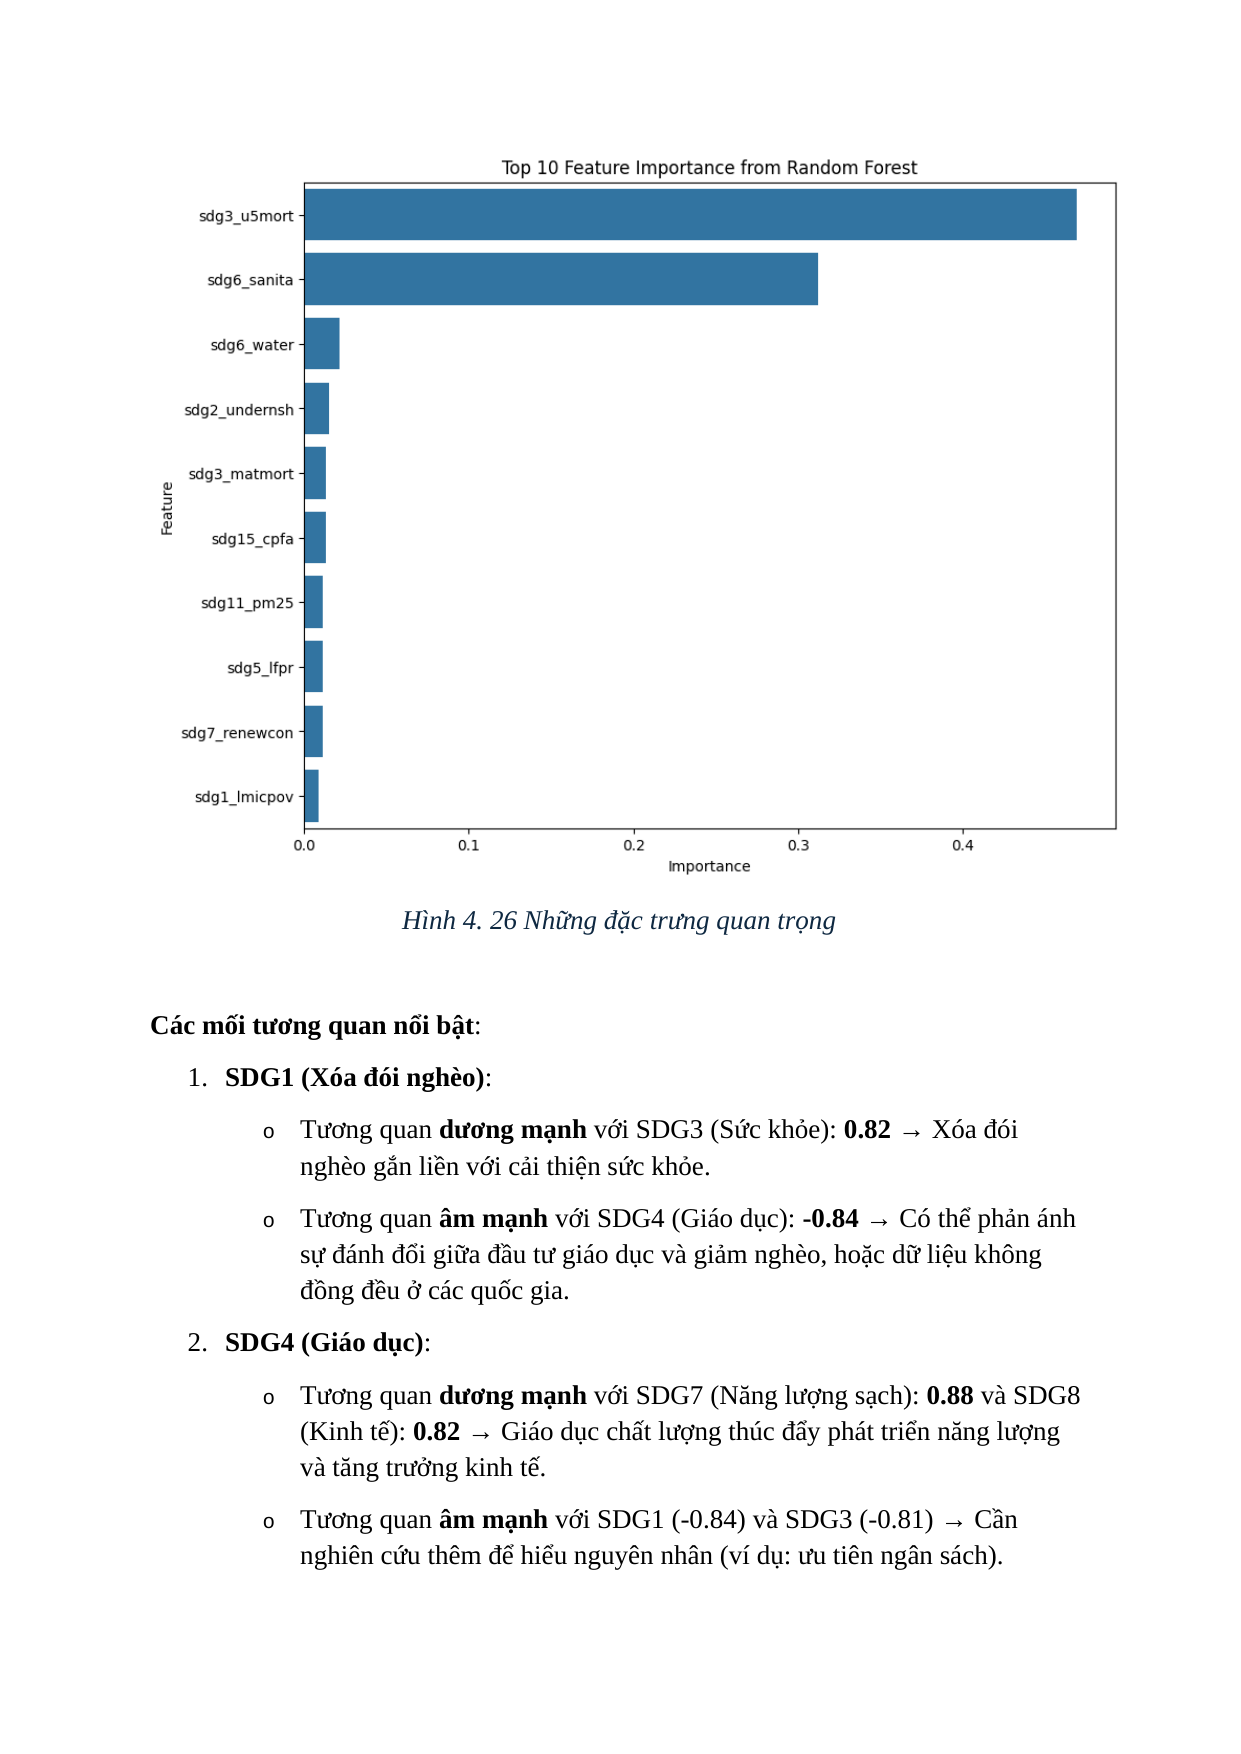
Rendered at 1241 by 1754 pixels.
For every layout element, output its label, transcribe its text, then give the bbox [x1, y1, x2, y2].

list Tương quan dương mạnh với SDG3 (Sức khỏe): 0.82 → Xóa đói nghèo gắn liền với cải thiện sức khỏe. [262, 1113, 1090, 1181]
list Tương quan dương mạnh với SDG7 (Năng lượng sạch): 0.88 và SDG8 (Kinh tế): 0.82 → Giáo dục chất lượng thúc đẩy phát triển năng lượng và tăng trưởng kinh tế. [262, 1379, 1090, 1482]
picture [150, 150, 1125, 884]
list SDG1 (Xóa đói nghèo): [187, 1061, 1090, 1092]
text Các mối tương quan nổi bật: [150, 1009, 1090, 1040]
list Tương quan âm mạnh với SDG1 (-0.84) và SDG3 (-0.81) → Cần nghiên cứu thêm để hiểu nguyên nhân (ví dụ: ưu tiên ngân sách). [262, 1503, 1090, 1570]
list SDG4 (Giáo dục): [187, 1326, 1090, 1357]
text Hình 4. 26 Những đặc trưng quan trọng [150, 904, 1090, 936]
list Tương quan âm mạnh với SDG4 (Giáo dục): -0.84 → Có thể phản ánh sự đánh đổi giữa đầu tư giáo dục và giảm nghèo, hoặc dữ liệu không đồng đều ở các quốc gia. [262, 1202, 1090, 1305]
